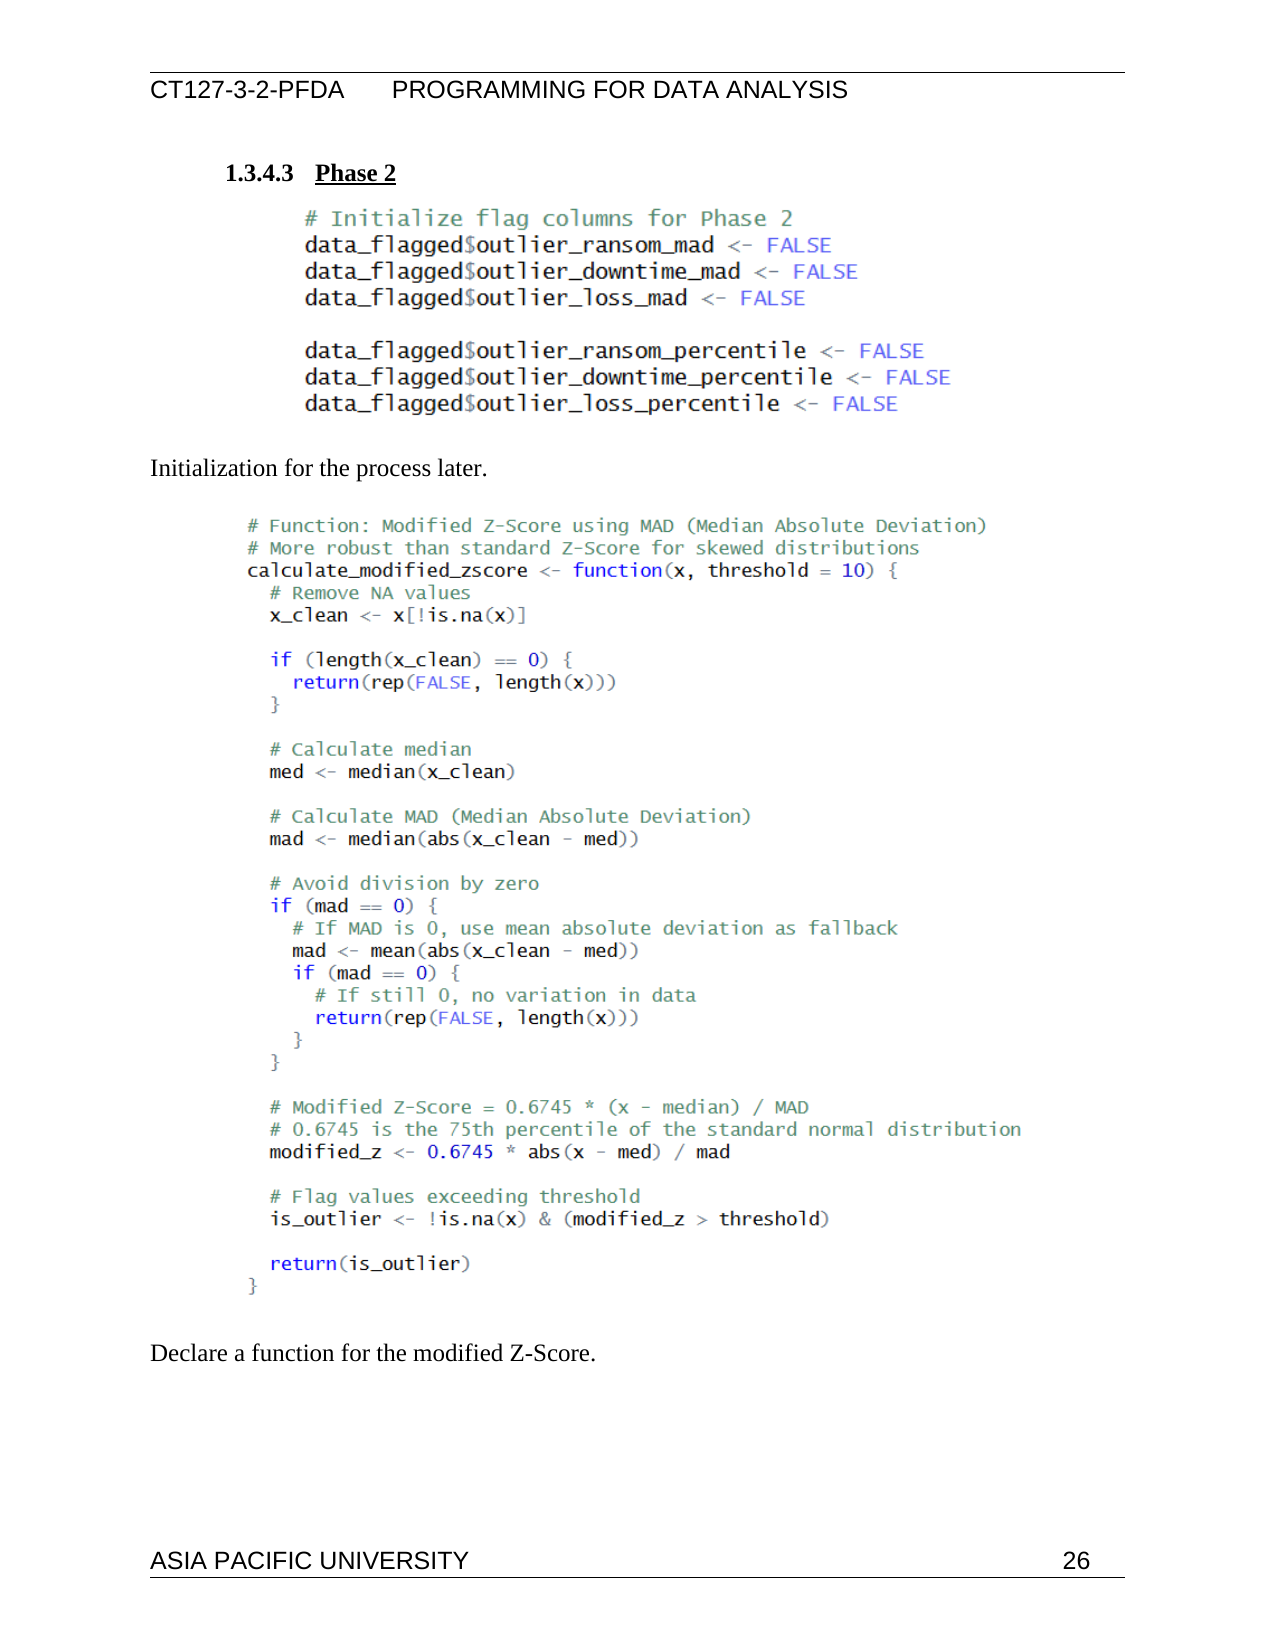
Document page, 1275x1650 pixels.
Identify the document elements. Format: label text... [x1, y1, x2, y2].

text Declare a function for the modified Z-Score. [150, 1338, 1125, 1367]
subtitle Phase 2 [225, 158, 1125, 187]
text Initialization for the process later. [150, 453, 1125, 482]
picture [244, 513, 1031, 1307]
picture [298, 205, 977, 423]
